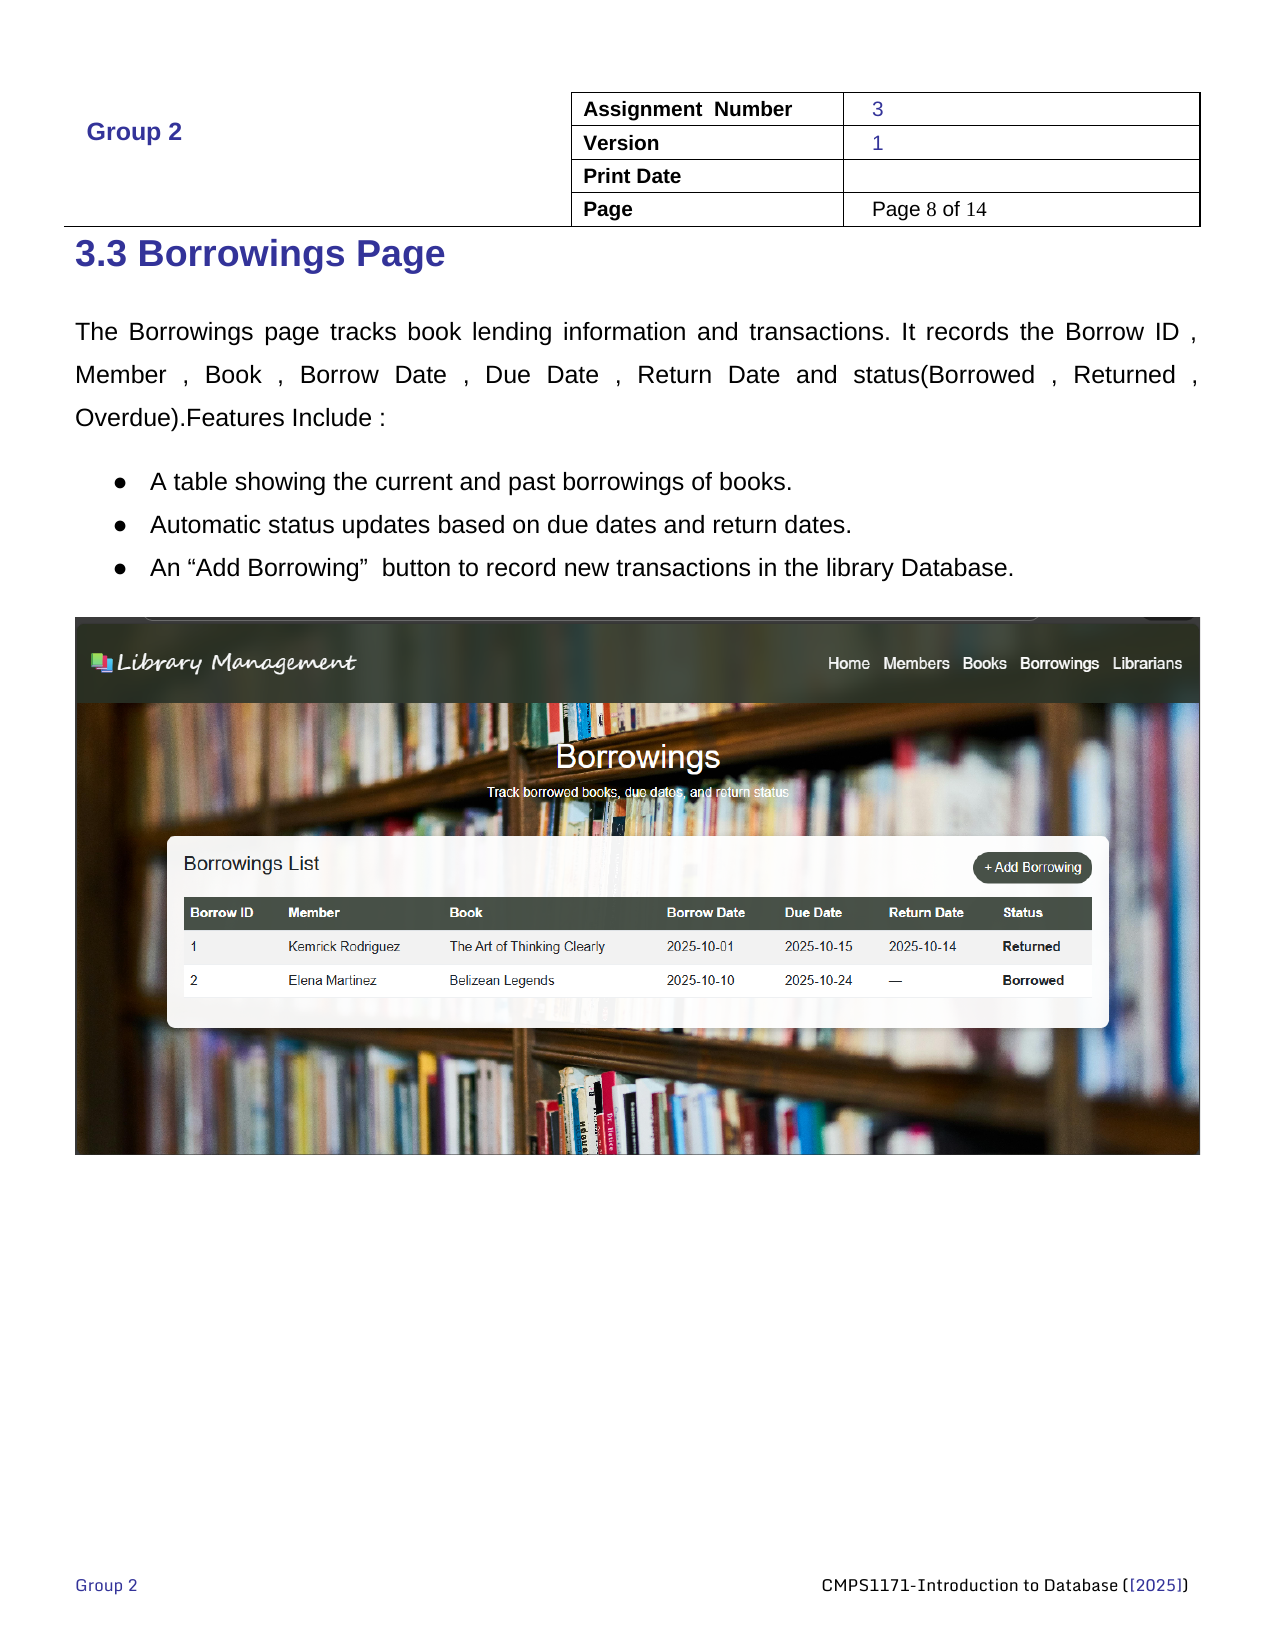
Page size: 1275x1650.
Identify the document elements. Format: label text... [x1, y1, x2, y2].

list A table showing the current and past borrowings of books. [112, 467, 1200, 496]
text The Borrowings page tracks book lending information and transactions. It records the Borrow ID , Member , Book , Borrow Date , Due Date , Return Date and status(Borrowed , Returned , Overdue).Features Include : [75, 317, 1200, 432]
picture [75, 617, 1200, 1155]
text 3.3 Borrowings Page [75, 231, 1200, 274]
list An “Add Borrowing” button to record new transactions in the library Database. [112, 553, 1200, 582]
list Automatic status updates based on due dates and return dates. [112, 510, 1200, 539]
